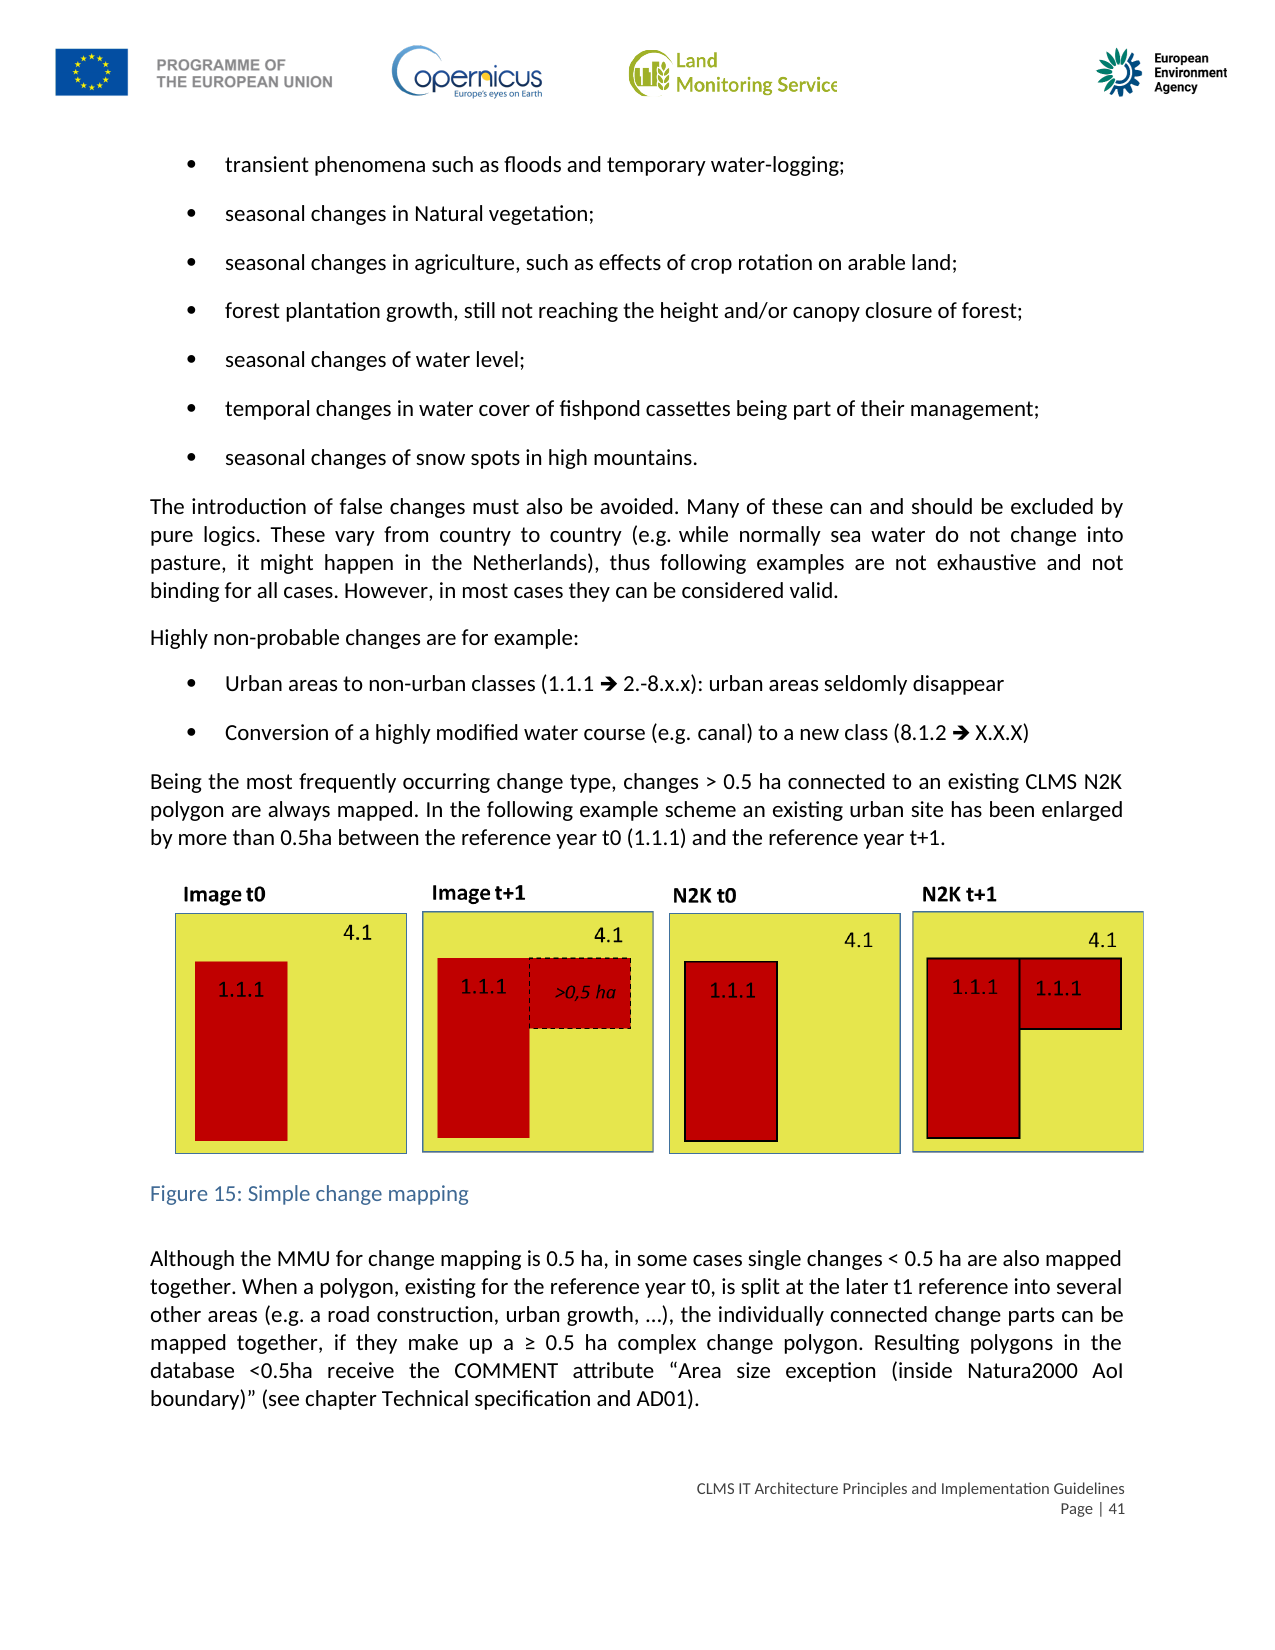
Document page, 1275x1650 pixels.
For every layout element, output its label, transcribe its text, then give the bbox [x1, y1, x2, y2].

text Highly non-probable changes are for example: [150, 623, 1125, 651]
list Urban areas to non-urban classes (1.1.1 🡺 2.-8.x.x): urban areas seldomly disappear [187, 669, 1125, 698]
list seasonal changes of water level; [187, 345, 1125, 373]
text Figure 15: Simple change mapping [150, 1179, 1125, 1207]
list Conversion of a highly modified water course (e.g. canal) to a new class (8.1.2 🡺 X.X.X) [187, 718, 1125, 746]
text The introduction of false changes must also be avoided. Many of these can and should be excluded by pure logics. These vary from country to country (e.g. while normally sea water do not change into pasture, it might happen in the Netherlands), thus following examples are not exhaustive and not binding for all cases. However, in most cases they can be considered valid. [150, 492, 1125, 604]
picture [29, 21, 351, 124]
list seasonal changes in agriculture, such as effects of crop rotation on arable land; [187, 248, 1125, 276]
picture [168, 870, 1144, 1154]
text Although the MMU for change mapping is 0.5 ha, in some cases single changes < 0.5 ha are also mapped together. When a polygon, existing for the reference year t0, is split at the later t1 reference into several other areas (e.g. a road construction, urban growth, …), the individually connected change parts can be mapped together, if they make up a ≥ 0.5 ha complex change polygon. Resulting polygons in the database <0.5ha receive the COMMENT attribute “Area size exception (inside Natura2000 AoI boundary)” (see chapter Technical specification and AD01). [150, 1244, 1125, 1412]
list seasonal changes of snow spots in high mountains. [187, 443, 1125, 471]
list temporal changes in water cover of fishpond cassettes being part of their management; [187, 394, 1125, 422]
list transient phenomena such as floods and temporary water-logging; [187, 150, 1125, 178]
picture [628, 50, 837, 97]
list seasonal changes in Natural vegetation; [187, 199, 1125, 227]
list forest plantation growth, still not reaching the height and/or canopy closure of forest; [187, 297, 1125, 324]
picture [1094, 46, 1228, 97]
text Being the most frequently occurring change type, changes > 0.5 ha connected to an existing CLMS N2K polygon are always mapped. In the following example scheme an existing urban site has been enlarged by more than 0.5ha between the reference year t0 (1.1.1) and the reference year t+1. [150, 767, 1125, 851]
picture [371, 15, 560, 130]
